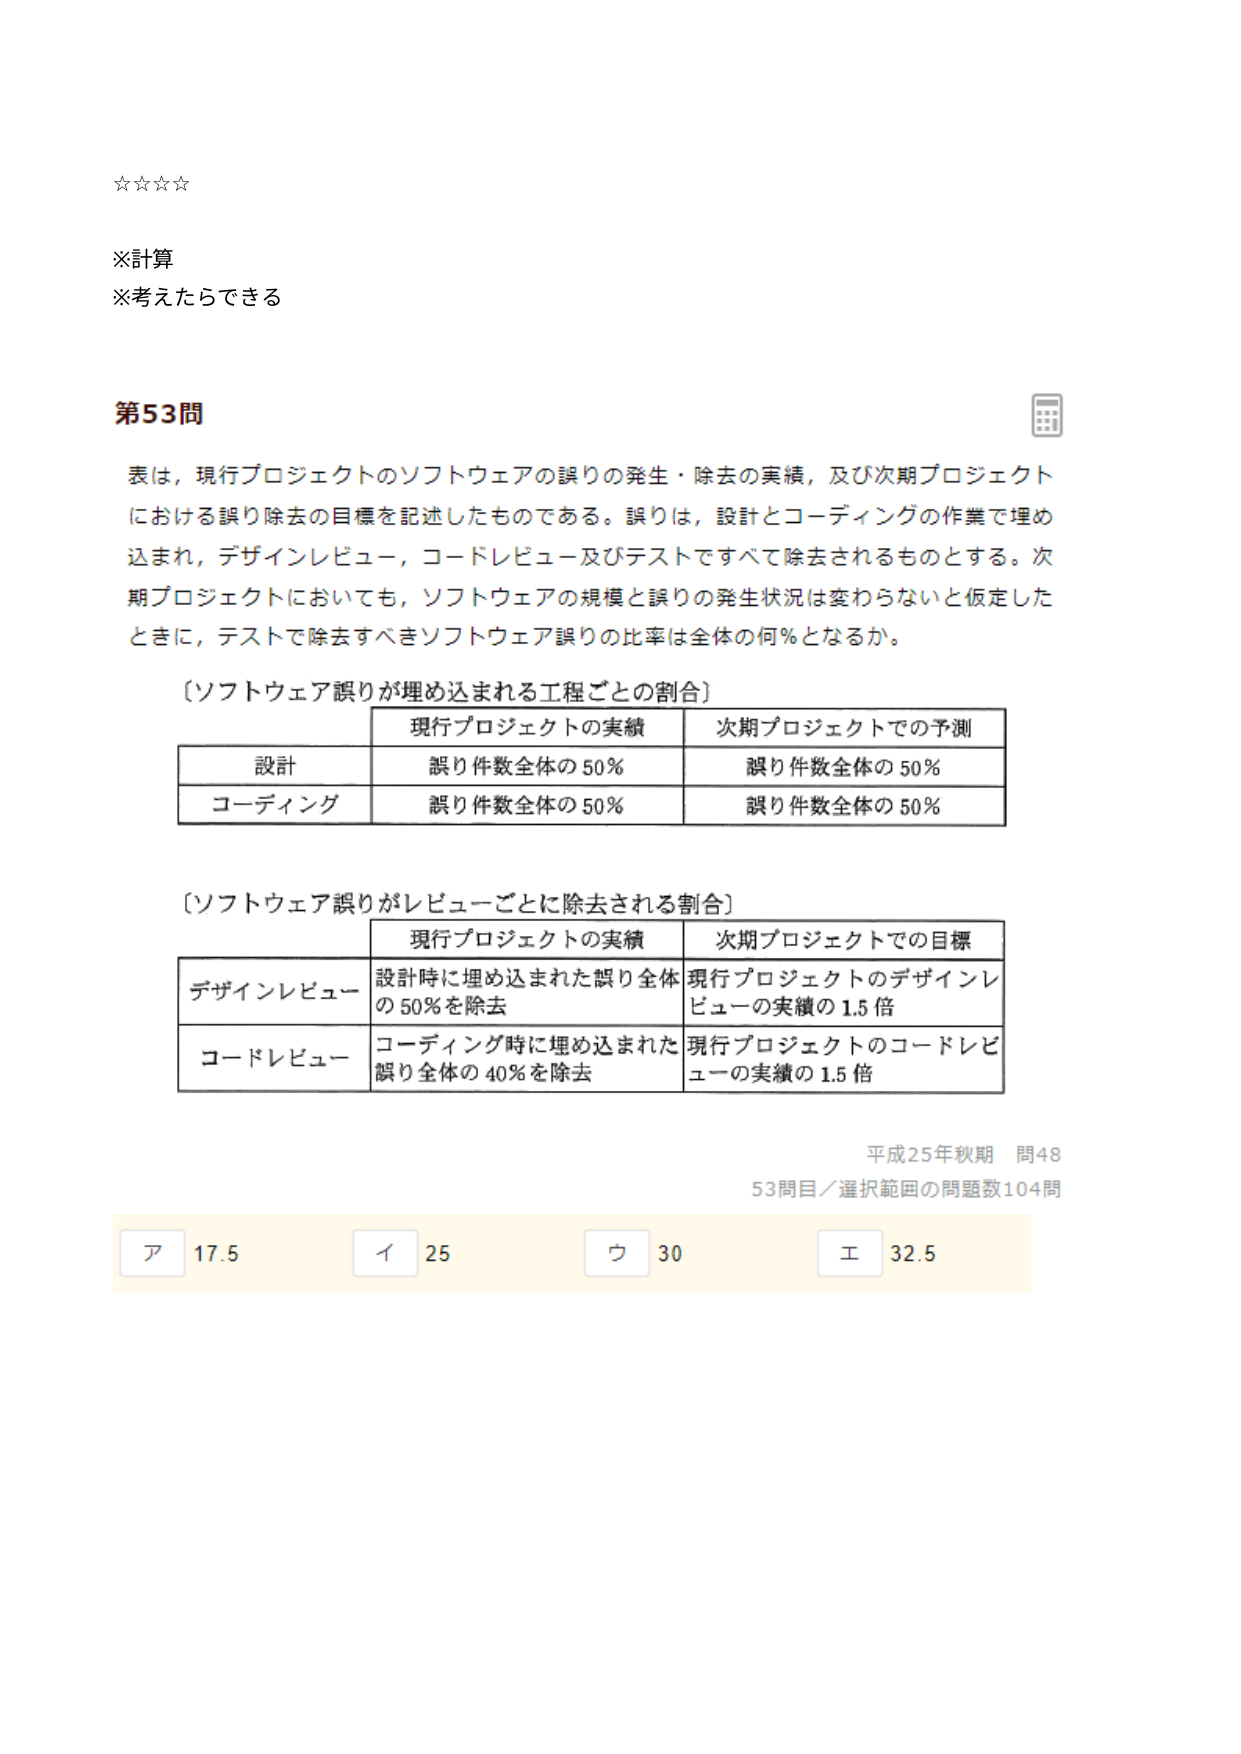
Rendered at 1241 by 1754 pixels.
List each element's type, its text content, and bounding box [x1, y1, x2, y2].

text ※考えたらできる [112, 277, 1128, 314]
picture [112, 1214, 1032, 1293]
text ※計算 [112, 239, 1128, 277]
text ☆☆☆☆ [112, 164, 1128, 202]
picture [112, 389, 1071, 1212]
